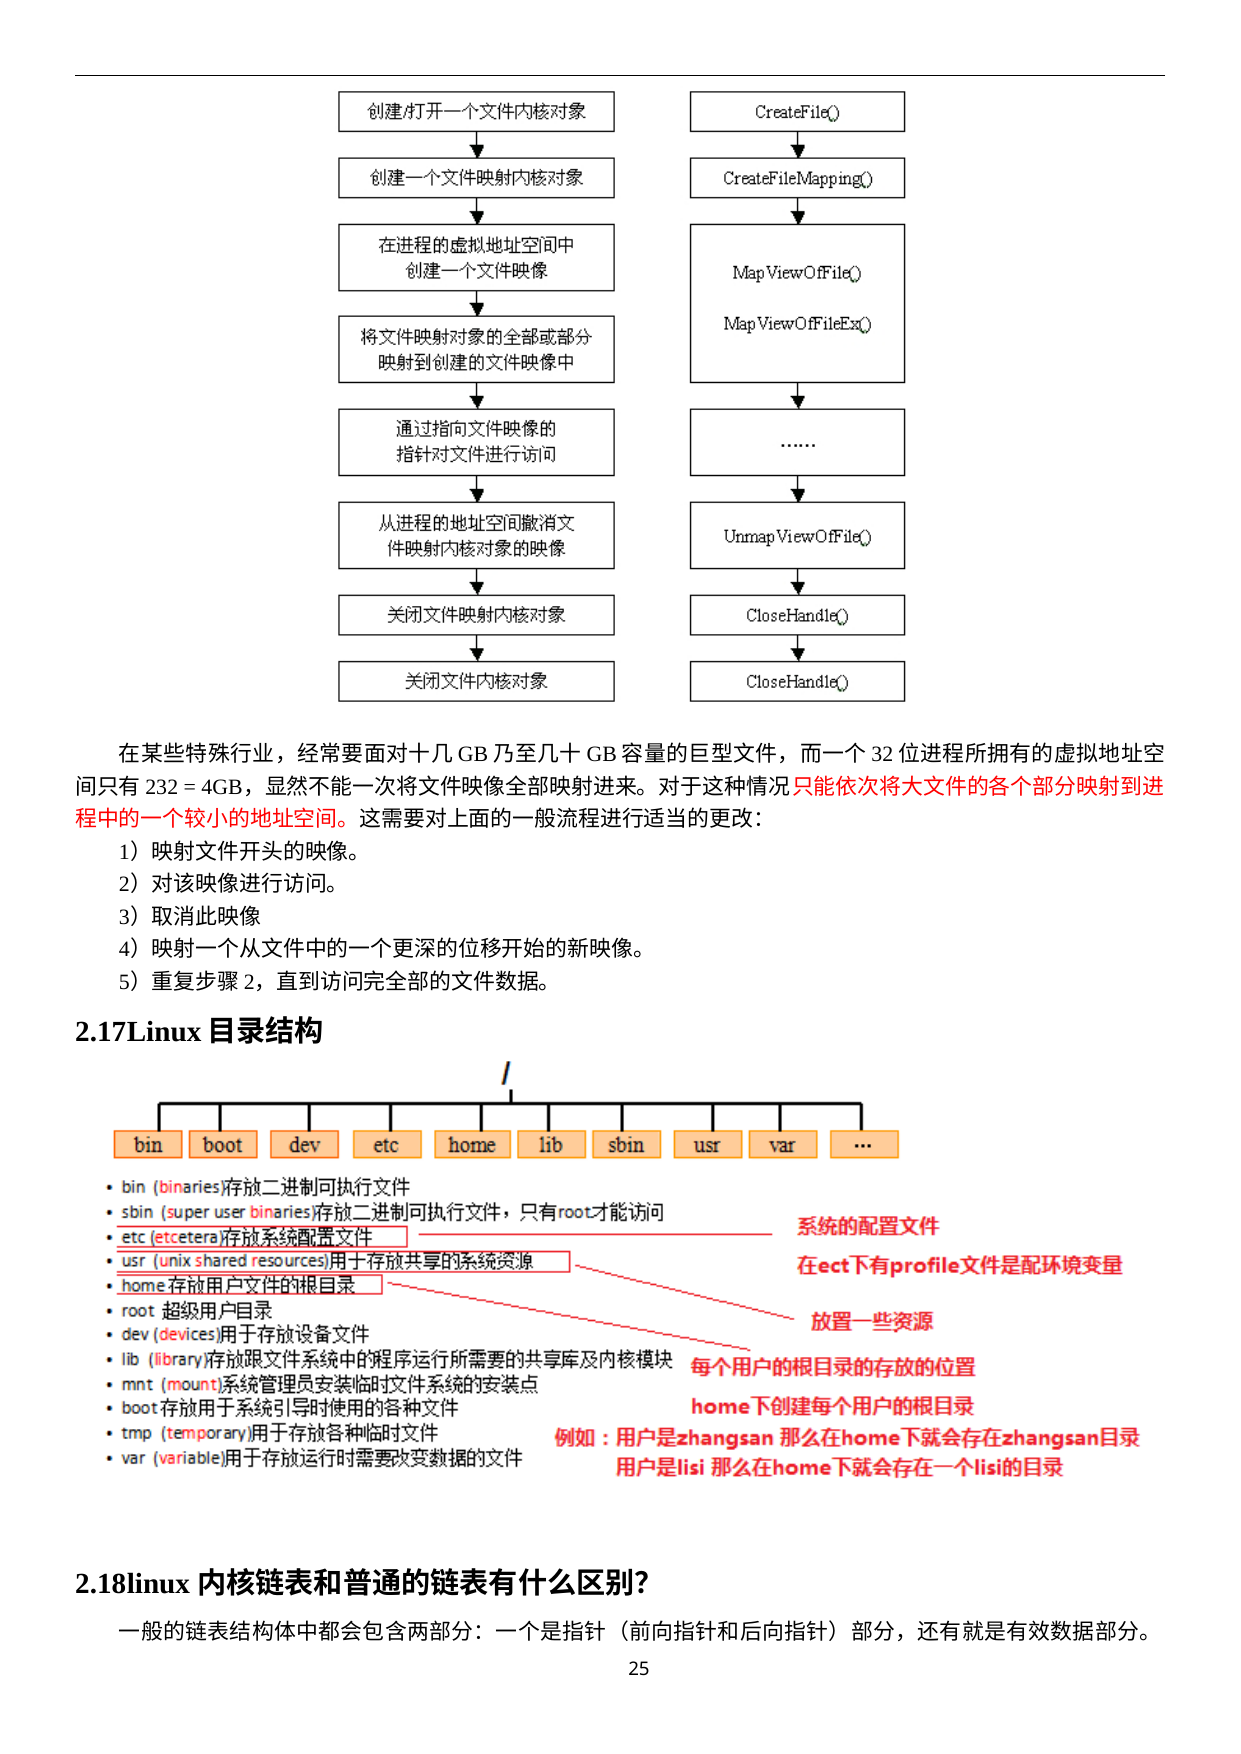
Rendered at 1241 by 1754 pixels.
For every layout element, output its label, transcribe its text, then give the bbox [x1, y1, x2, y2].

subtitle Linux目录结构 [75, 996, 1165, 1061]
text 在某些特殊行业，经常要面对十几GB乃至几十GB容量的巨型文件，而一个32位进程所拥有的虚拟地址空间只有232 = 4GB，显然不能一次将文件映像全部映射进来。对于这种情况只能依次将大文件的各个部分映射到进程中的一个较小的地址空间。这需要对上面的一般流程进行适当的更改： [75, 736, 1165, 833]
text 2）对该映像进行访问。 [75, 866, 1165, 898]
text 4）映射一个从文件中的一个更深的位移开始的新映像。 [75, 931, 1165, 963]
text 3）取消此映像 [75, 898, 1165, 931]
picture [89, 1061, 1151, 1486]
text 1）映射文件开头的映像。 [75, 833, 1165, 866]
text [75, 1613, 1165, 1646]
picture [327, 86, 913, 707]
text 5）重复步骤2，直到访问完全部的文件数据。 [75, 963, 1165, 996]
subtitle linux 内核链表和普通的链表有什么区别？ [75, 1548, 1165, 1613]
